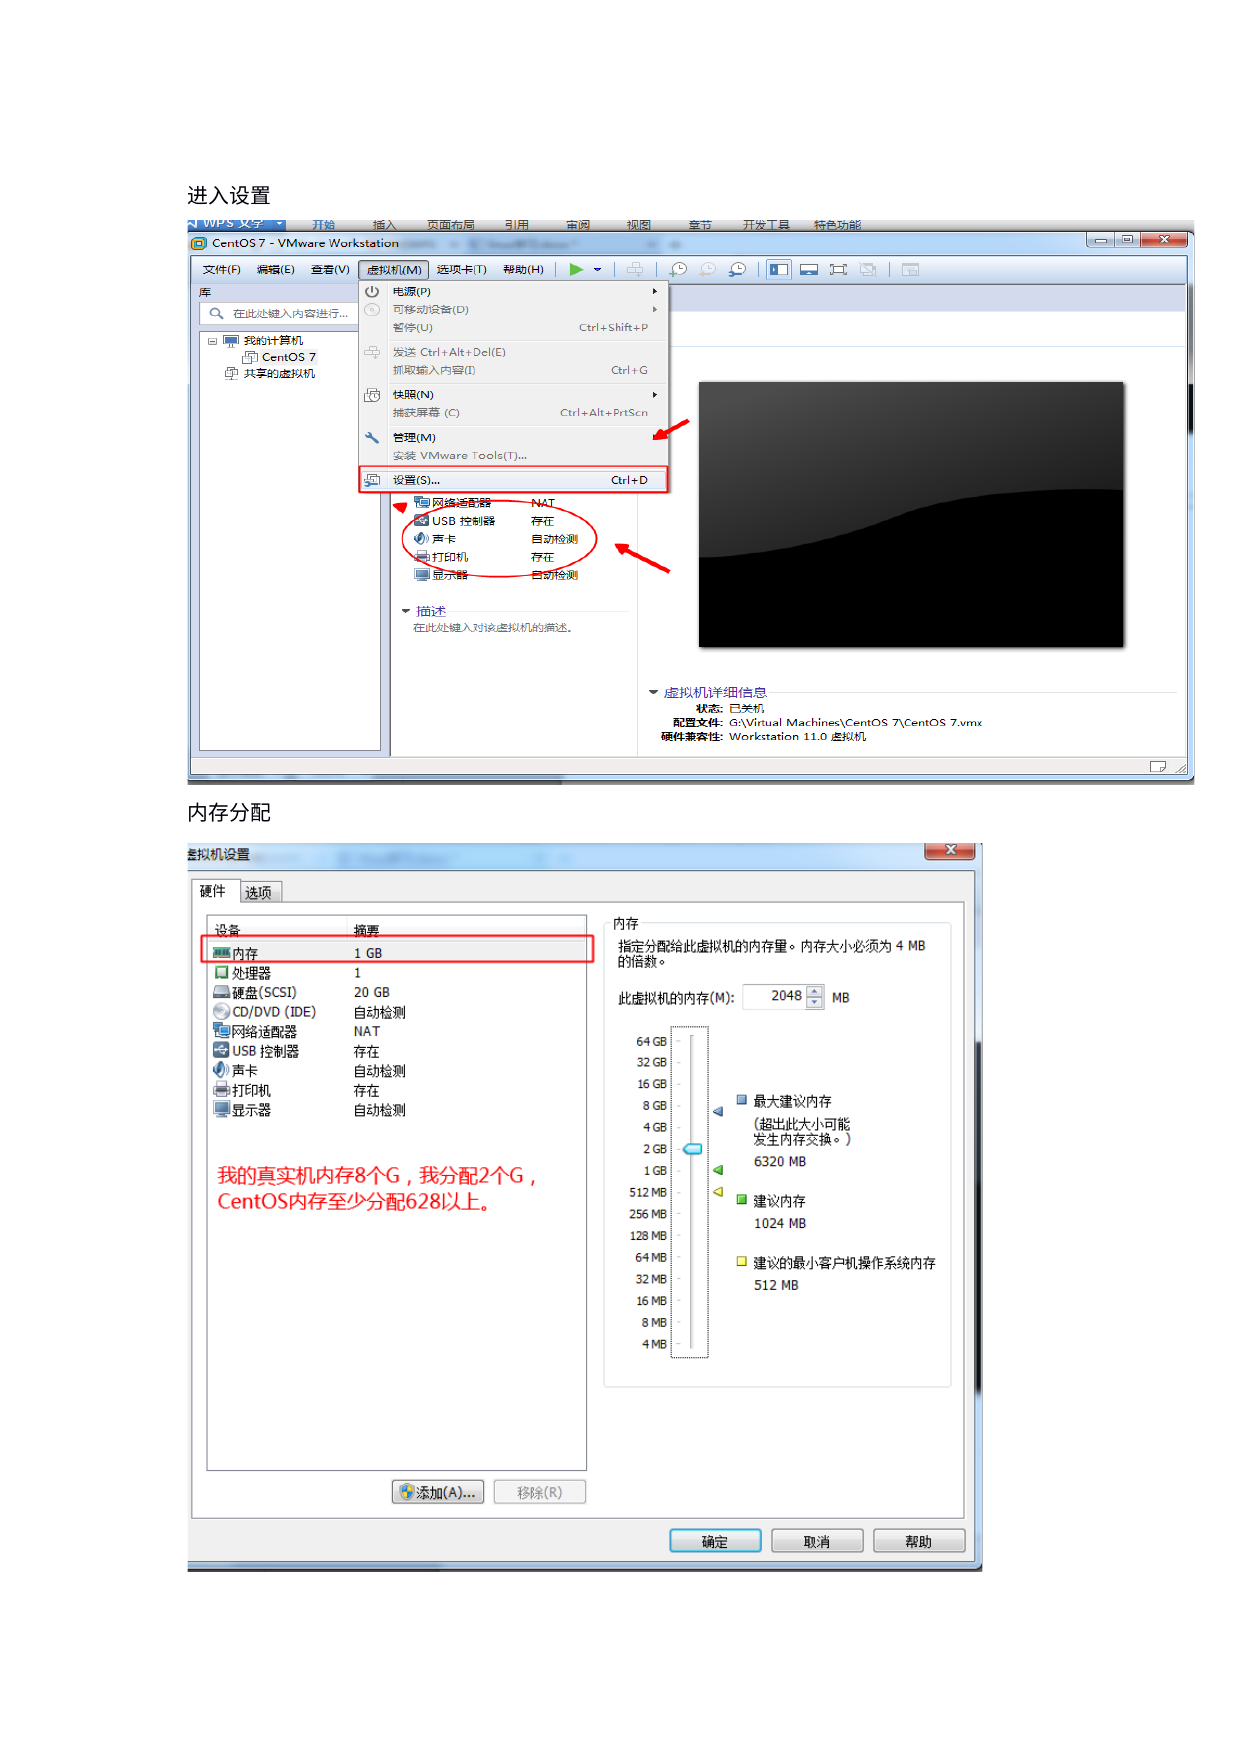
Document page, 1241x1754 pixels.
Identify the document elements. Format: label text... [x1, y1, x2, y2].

text 进入设置 [187, 172, 1053, 216]
picture [187, 843, 983, 1572]
picture [187, 220, 1195, 785]
